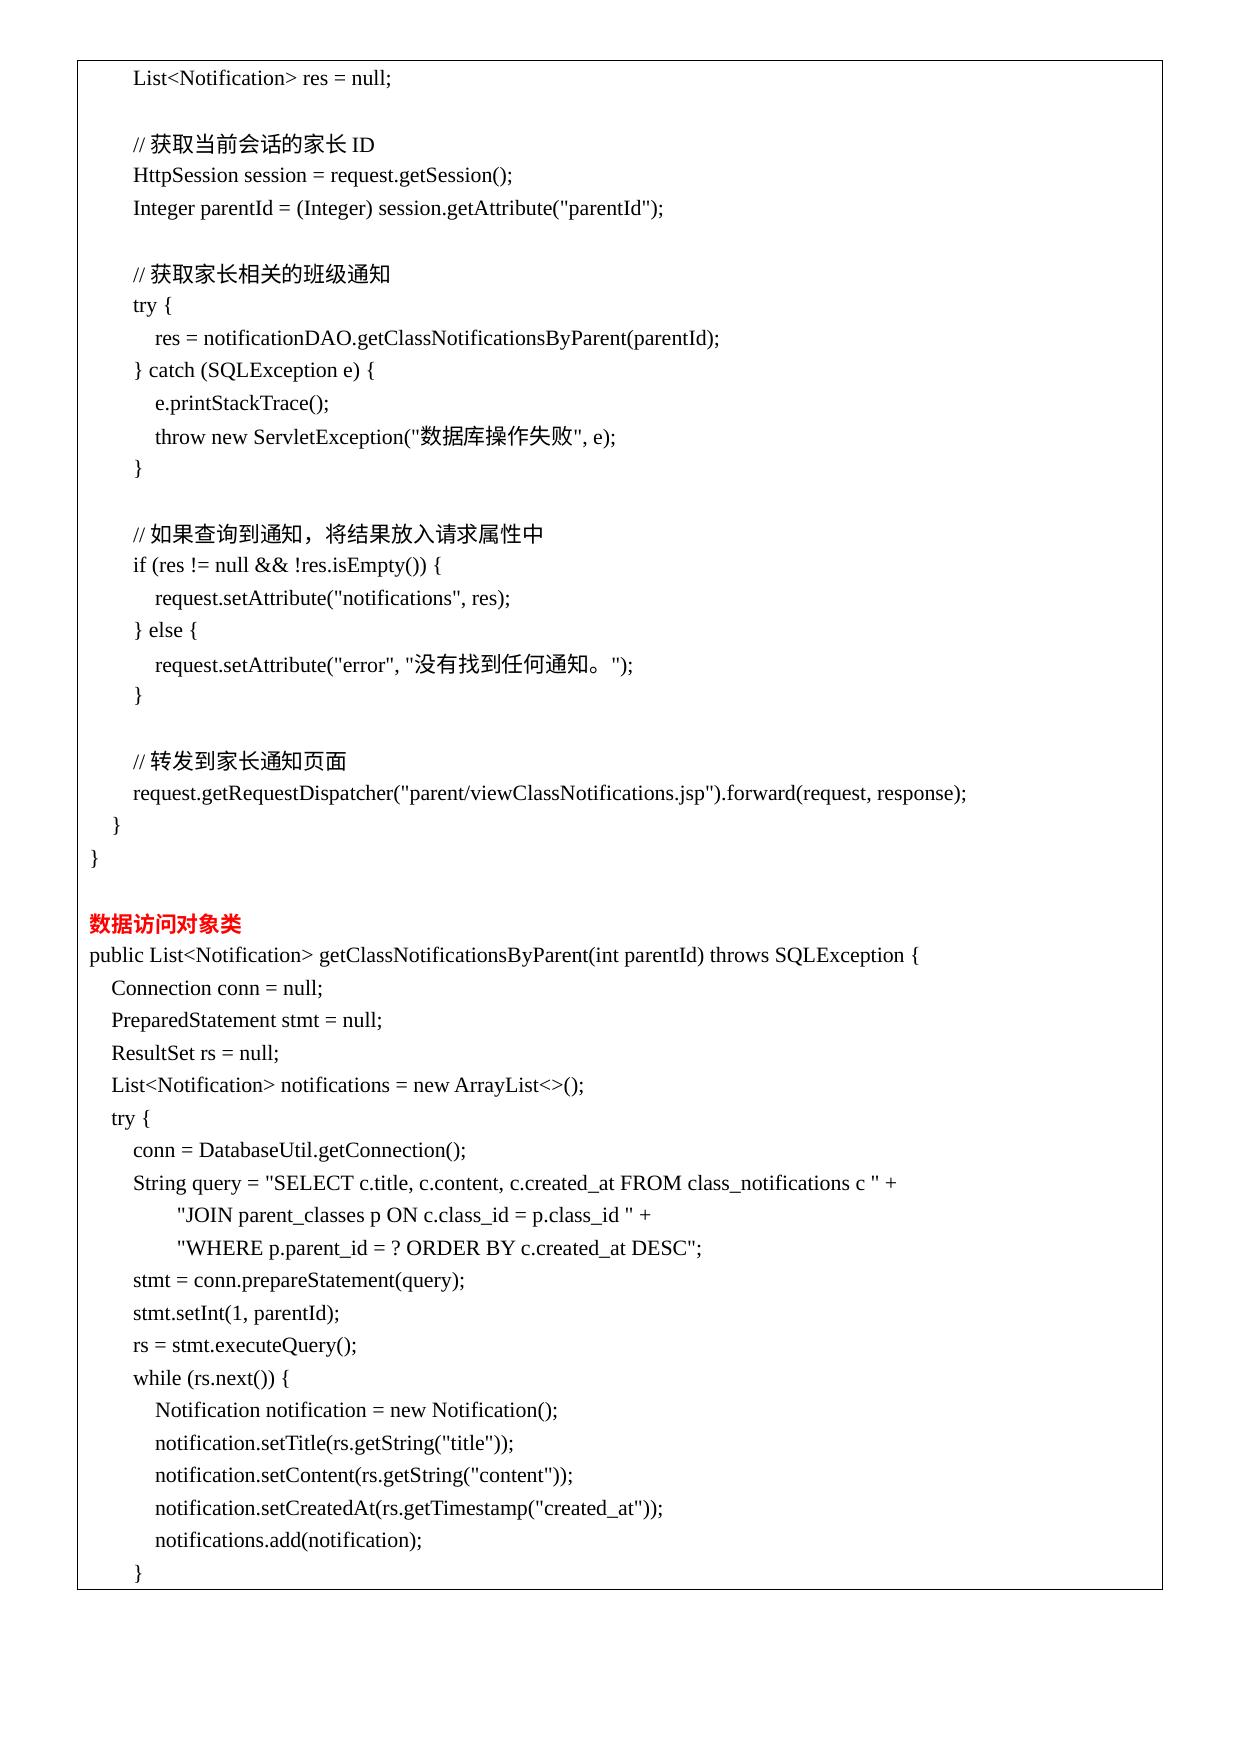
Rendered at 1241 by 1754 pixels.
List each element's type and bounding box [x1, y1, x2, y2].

table_cell [78, 61, 1162, 1589]
